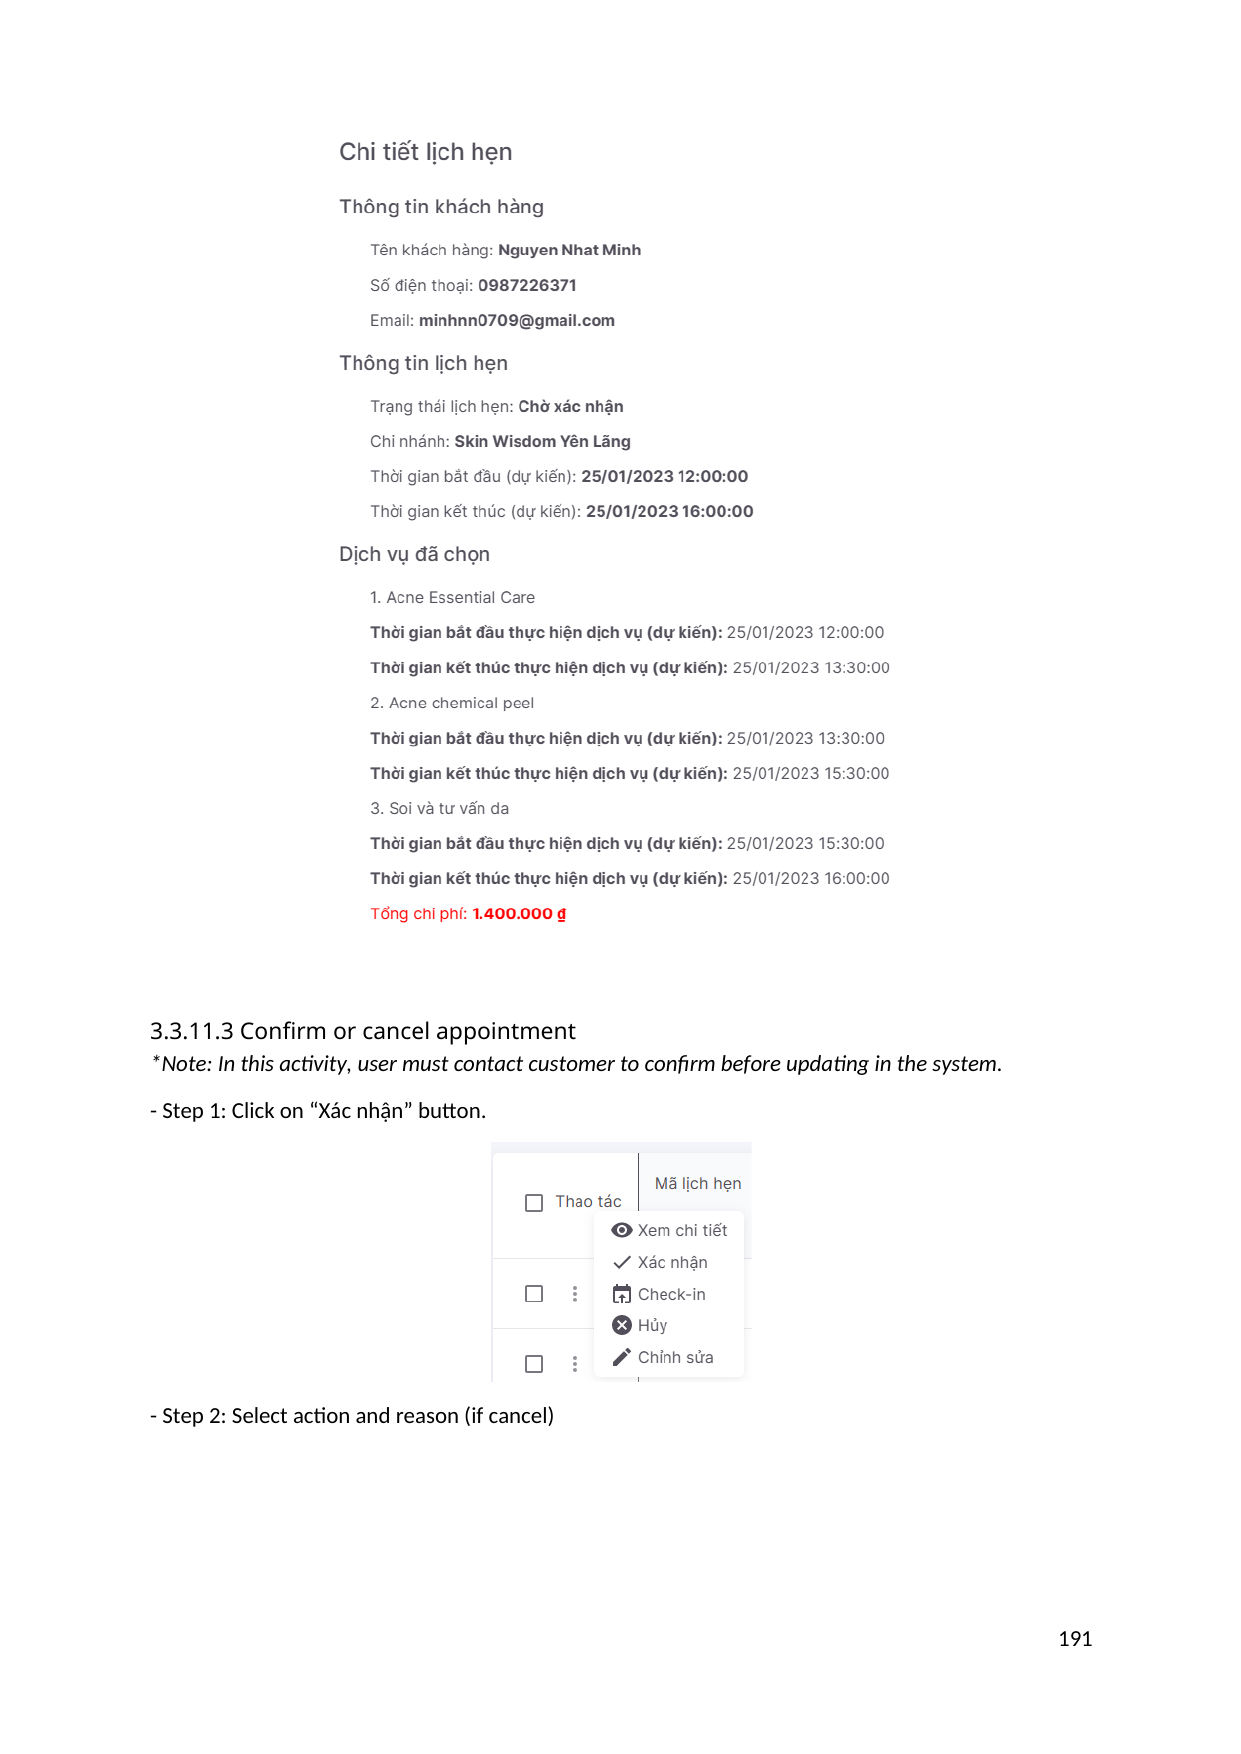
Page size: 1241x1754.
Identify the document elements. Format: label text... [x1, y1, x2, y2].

picture [491, 1142, 752, 1382]
picture [318, 131, 925, 950]
text *Note: In this activity, user must contact customer to confirm before updating in the system. [150, 1049, 1093, 1077]
text - Step 2: Select action and reason (if cancel) [150, 1401, 1093, 1429]
text - Step 1: Click on “Xác nhận” button. [150, 1096, 1093, 1124]
subtitle 3.3.11.3 Confirm or cancel appointment [150, 1015, 1093, 1046]
